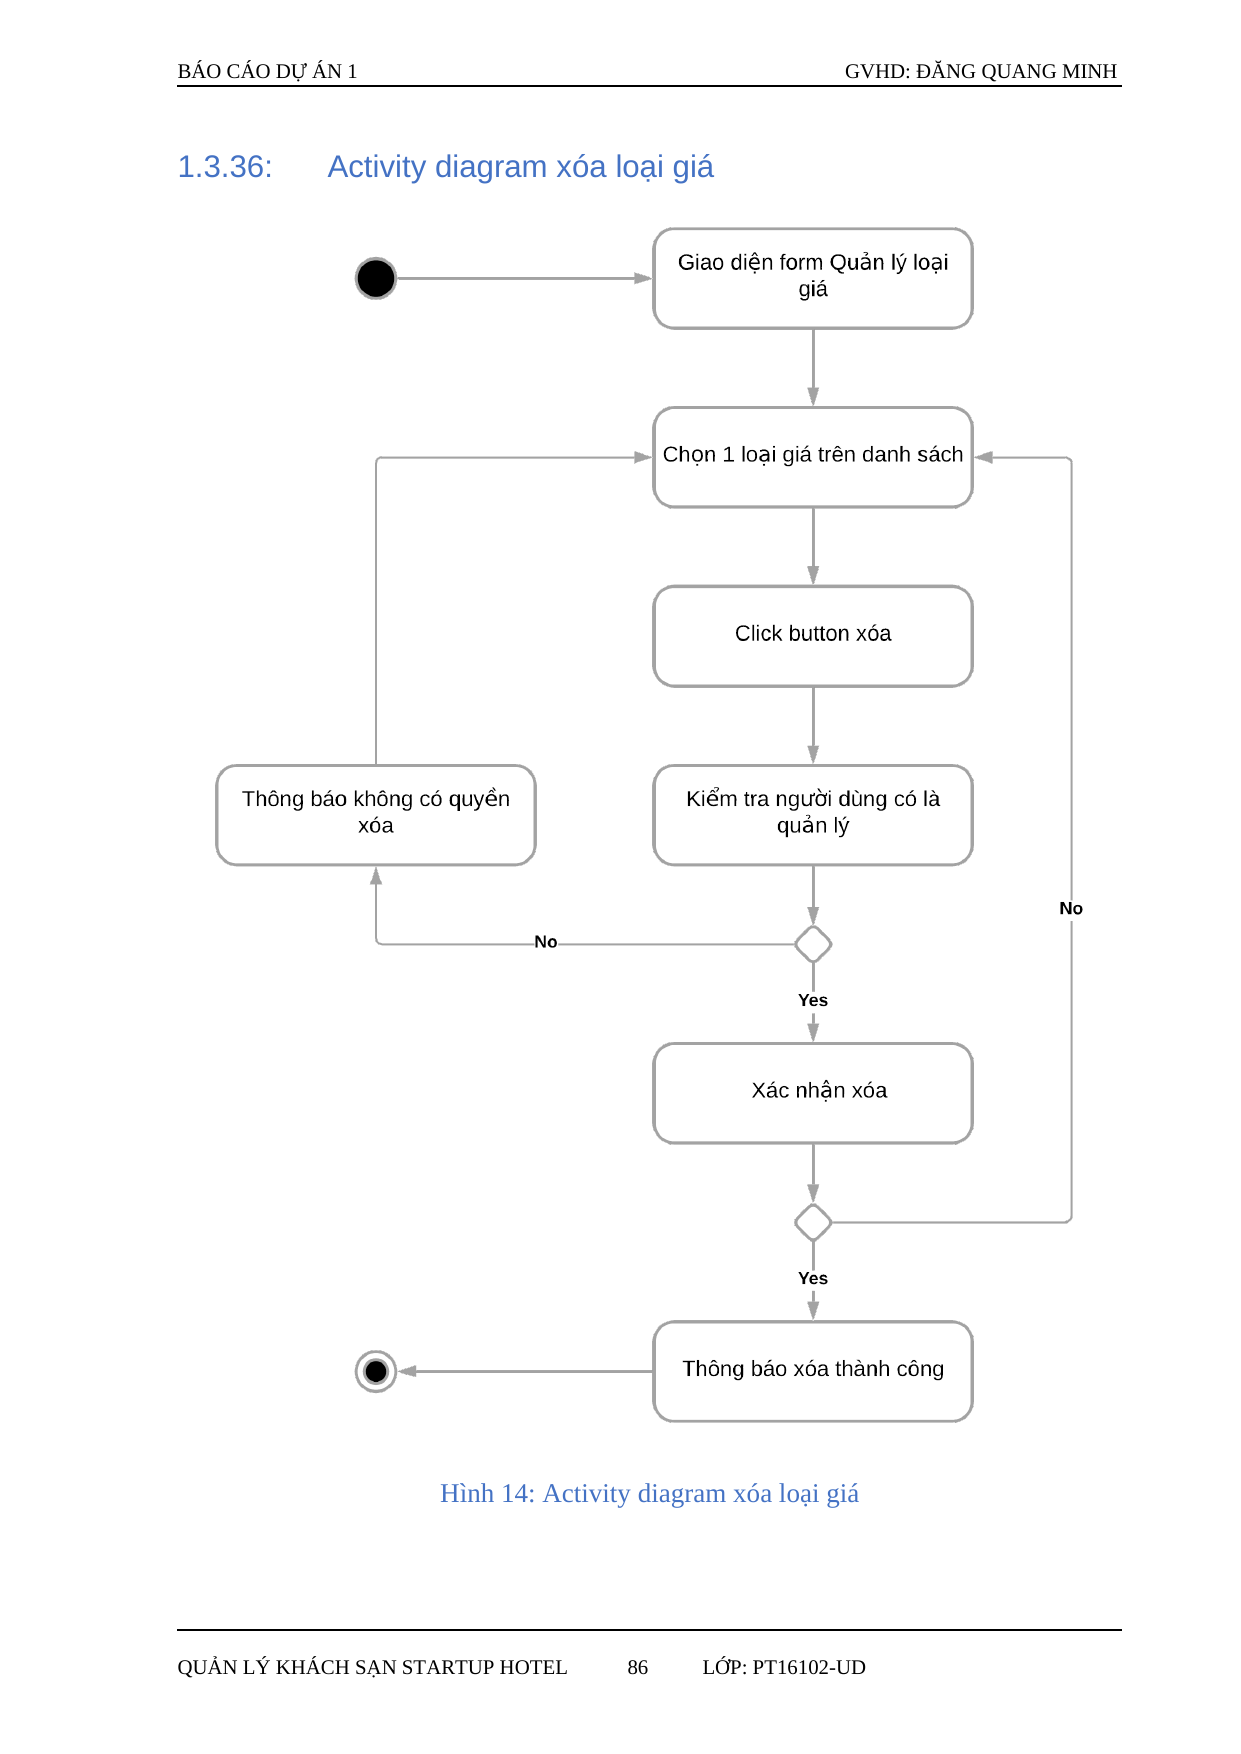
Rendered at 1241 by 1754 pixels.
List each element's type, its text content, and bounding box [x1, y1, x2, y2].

subtitle Activity diagram xóa loại giá [177, 148, 1122, 184]
picture [177, 190, 1123, 1461]
text Hình 14: Activity diagram xóa loại giá [177, 1477, 1122, 1508]
